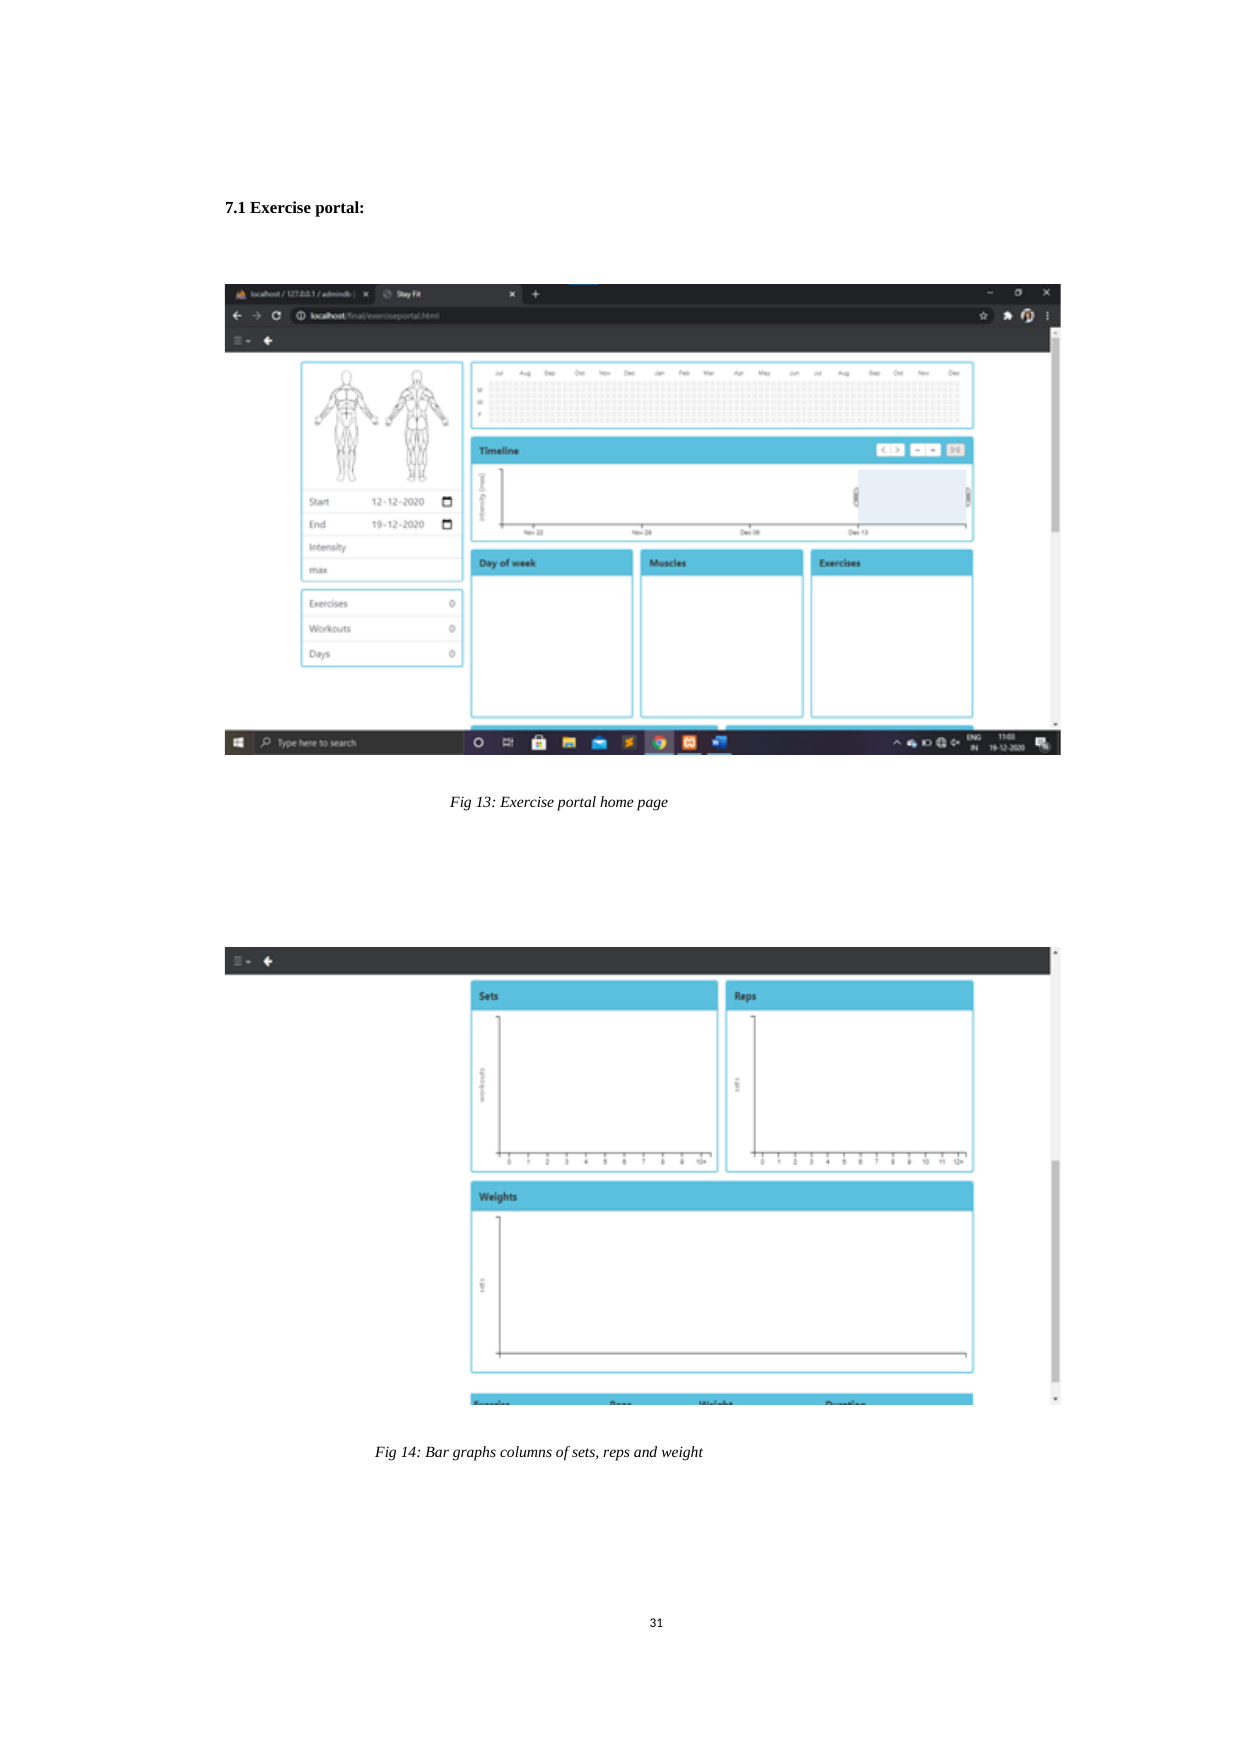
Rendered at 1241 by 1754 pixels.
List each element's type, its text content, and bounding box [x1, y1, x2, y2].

text 7.1 Exercise portal: [225, 183, 1087, 217]
text Fig 14: Bar graphs columns of sets, reps and weight [225, 1429, 1087, 1460]
picture [224, 947, 1061, 1405]
picture [224, 284, 1061, 755]
text Fig 13: Exercise portal home page [225, 779, 1087, 811]
